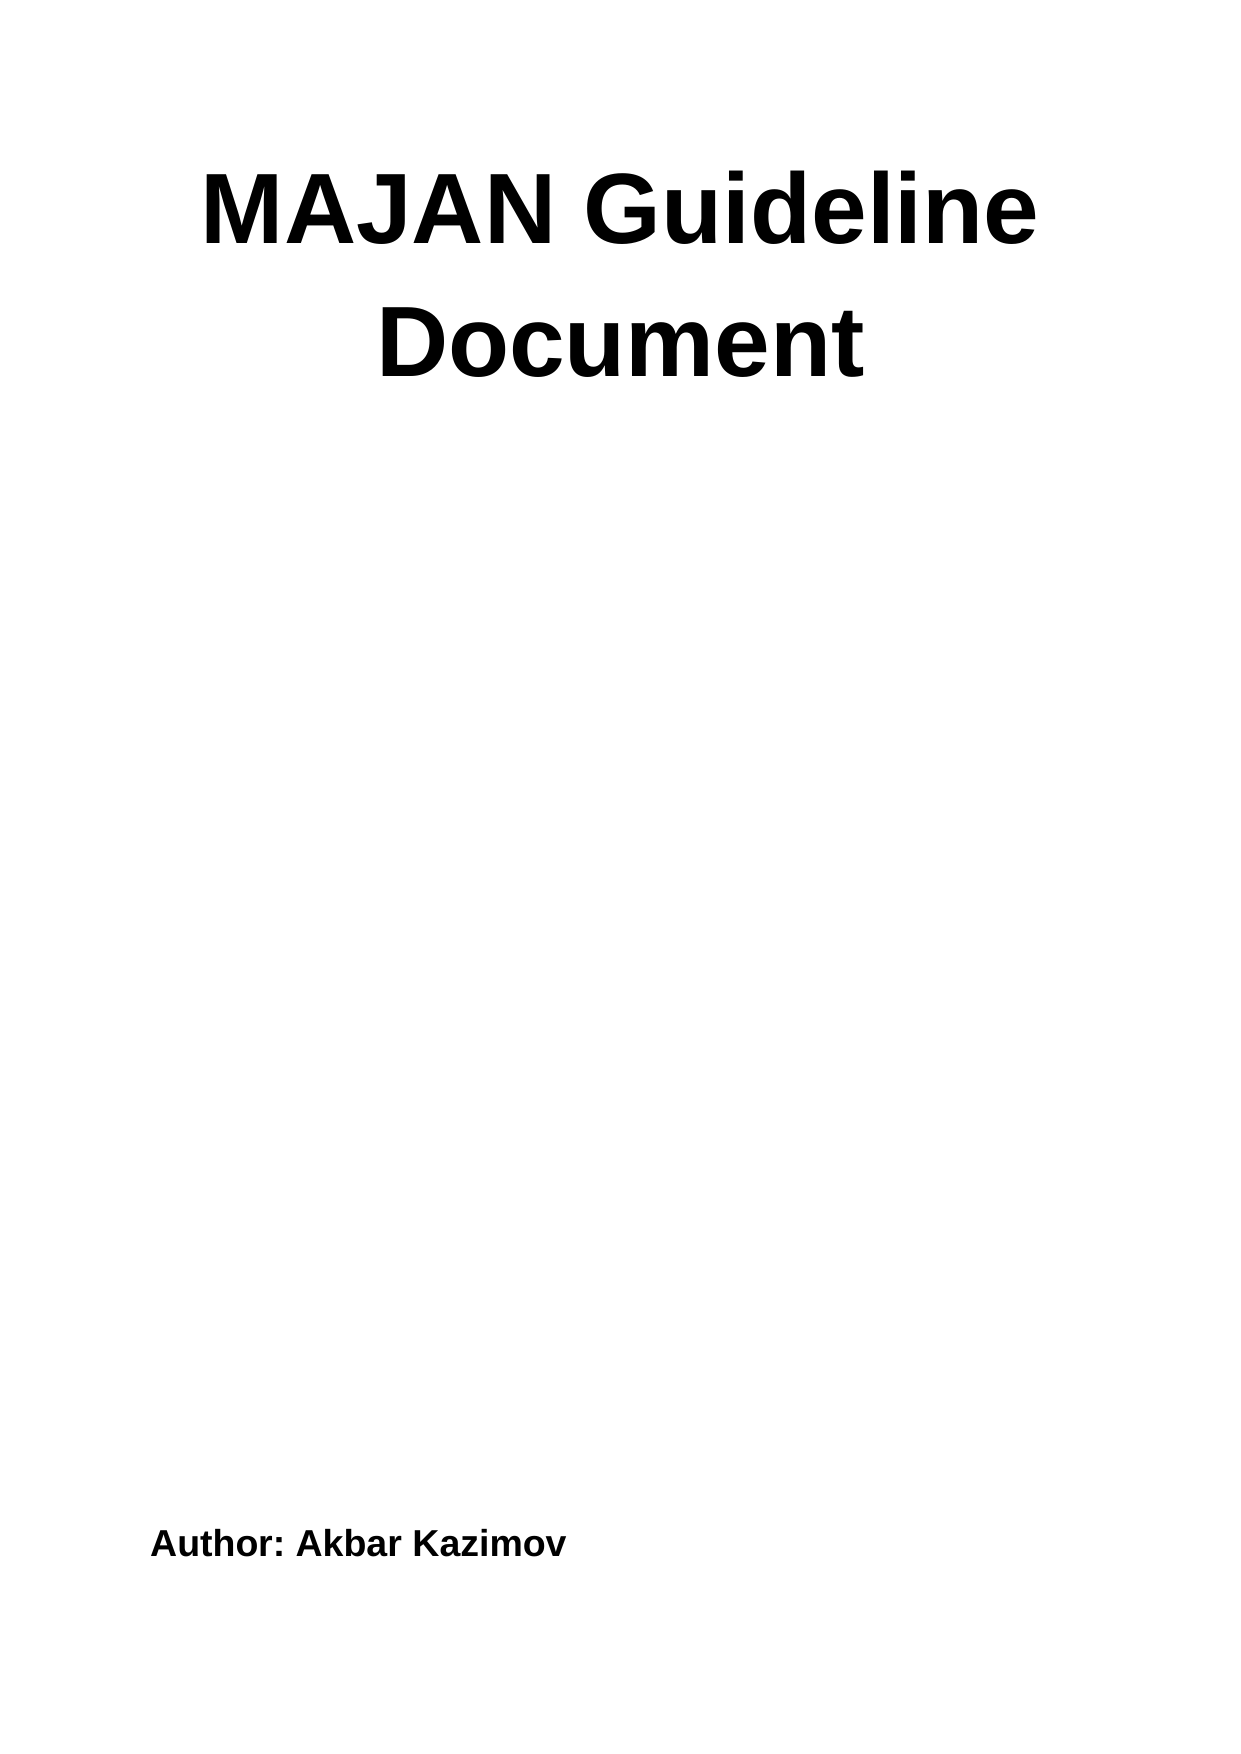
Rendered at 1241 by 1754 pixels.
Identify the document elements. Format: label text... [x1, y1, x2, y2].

text Author: Akbar Kazimov [150, 1521, 1090, 1564]
text MAJAN Guideline Document [150, 150, 1090, 397]
